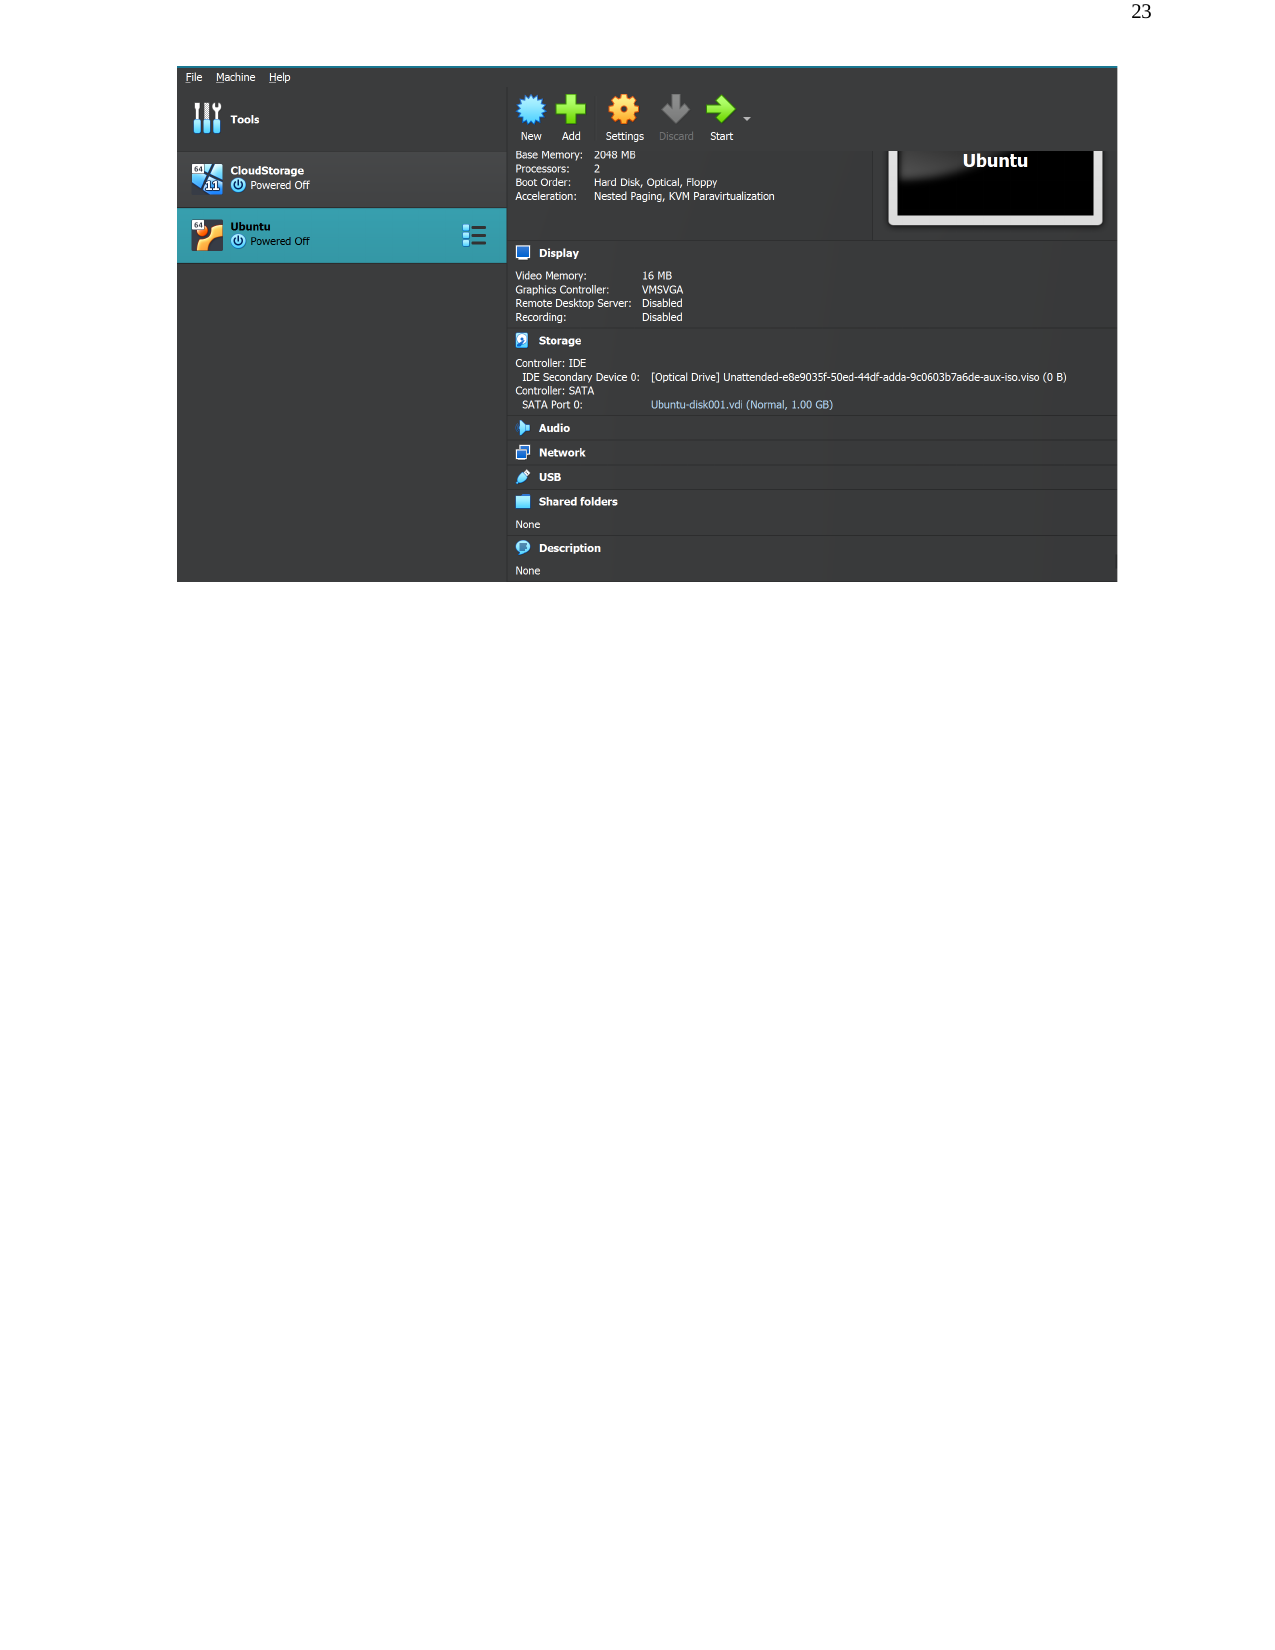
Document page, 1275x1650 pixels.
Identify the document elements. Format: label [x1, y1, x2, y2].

picture [177, 66, 1118, 582]
